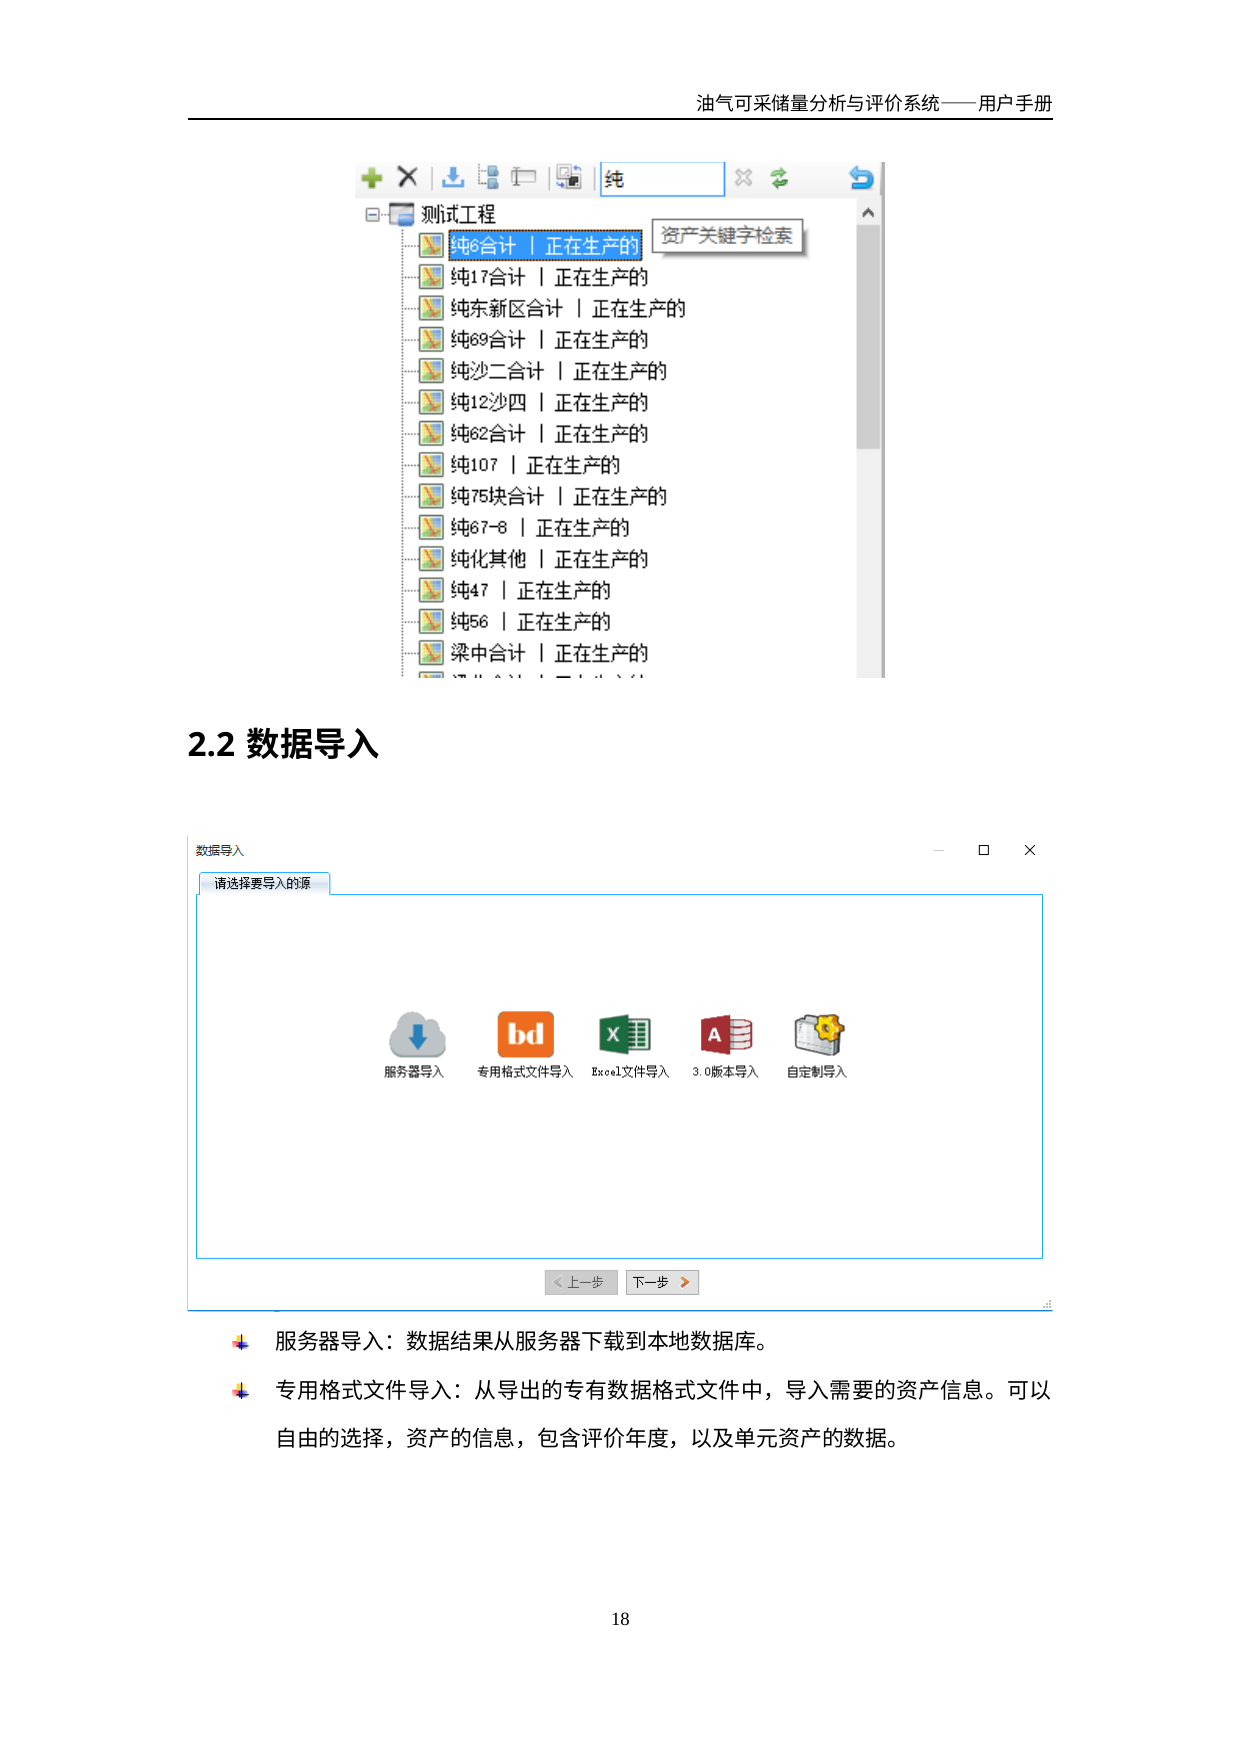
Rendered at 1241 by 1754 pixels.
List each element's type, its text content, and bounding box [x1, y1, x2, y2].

picture [187, 836, 1053, 1312]
picture [232, 1333, 249, 1350]
picture [355, 162, 885, 678]
list 服务器导入：数据结果从服务器下载到本地数据库。 [231, 1324, 1053, 1356]
list 专用格式文件导入：从导出的专有数据格式文件中，导入需要的资产信息。可以自由的选择，资产的信息，包含评价年度，以及单元资产的数据。 [231, 1372, 1053, 1453]
subtitle 数据导入 [187, 709, 1053, 774]
picture [232, 1381, 249, 1399]
